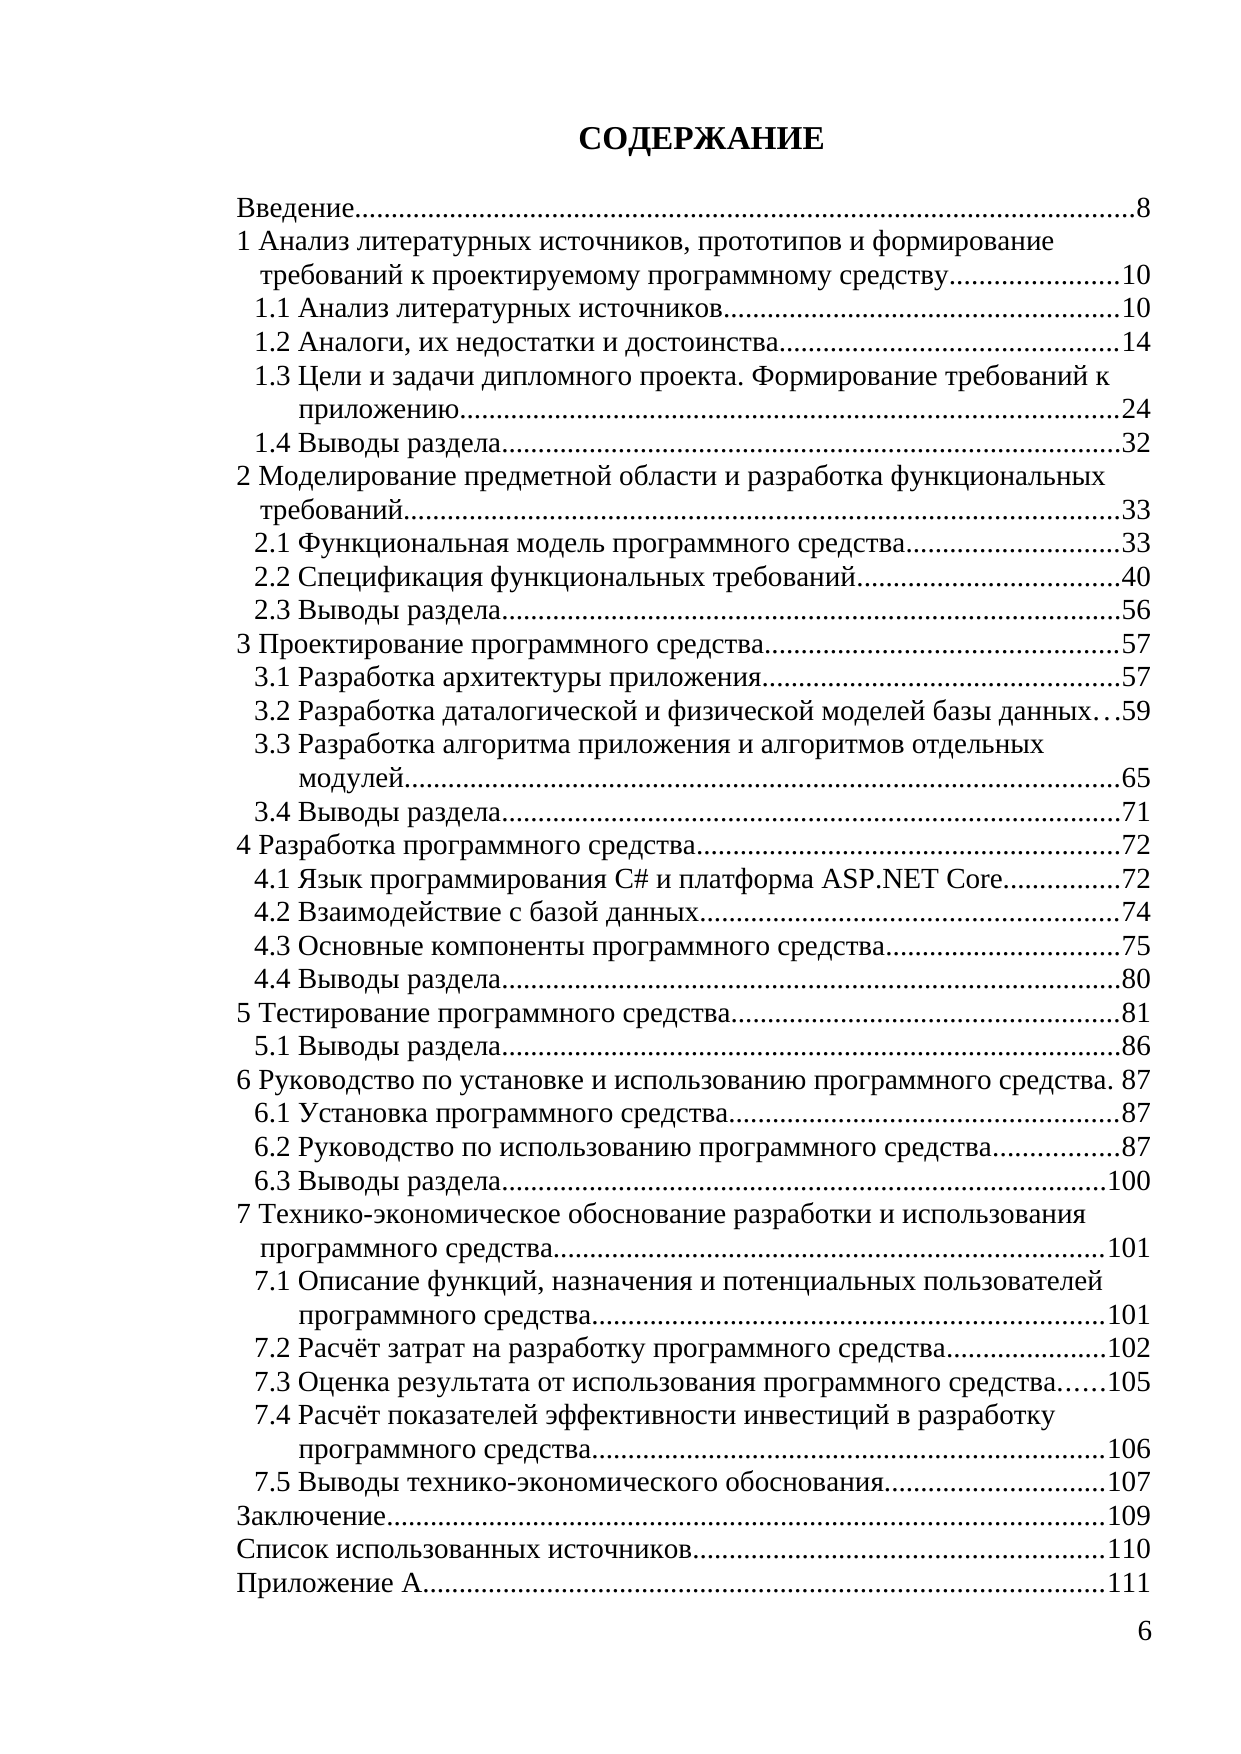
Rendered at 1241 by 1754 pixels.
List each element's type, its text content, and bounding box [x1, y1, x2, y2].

text 1.1 Анализ литературных источников 10 [254, 291, 1152, 324]
text 1 Анализ литературных источников, прототипов и формирование требований к проектируемому программному средству 10 [236, 223, 1152, 291]
text 4.2 Взаимодействие с базой данных 74 [254, 894, 1152, 928]
text 6 Руководство по установке и использованию программного средства 87 [236, 1062, 1152, 1096]
text 2.2 Спецификация функциональных требований 40 [254, 559, 1152, 592]
text 5.1 Выводы раздела 86 [254, 1028, 1152, 1062]
text 3 Проектирование программного средства 57 [236, 626, 1152, 659]
text 3.1 Разработка архитектуры приложения 57 [254, 659, 1152, 693]
text 1.4 Выводы раздела 32 [254, 425, 1152, 458]
text 5 Тестирование программного средства 81 [236, 995, 1152, 1028]
text 1.3 Цели и задачи дипломного проекта. Формирование требований к приложению 24 [254, 358, 1152, 425]
text Заключение 109 [236, 1498, 1152, 1532]
text 7.5 Выводы технико-экономического обоснования 107 [254, 1464, 1152, 1498]
text 3.4 Выводы раздела 71 [254, 794, 1152, 827]
text Список использованных источников 110 [236, 1532, 1152, 1565]
text 2.1 Функциональная модель программного средства 33 [254, 525, 1152, 559]
text Введение 8 [236, 190, 1152, 223]
text 3.3 Разработка алгоритма приложения и алгоритмов отдельных модулей 65 [254, 727, 1152, 794]
text 7.2 Расчёт затрат на разработку программного средства 102 [254, 1330, 1152, 1364]
text 6.2 Руководство по использованию программного средства 87 [254, 1129, 1152, 1163]
text 4.3 Основные компоненты программного средства 75 [254, 928, 1152, 961]
text Приложение А 111 [236, 1565, 1152, 1599]
text 4 Разработка программного средства 72 [236, 827, 1152, 861]
text 4.4 Выводы раздела 80 [254, 961, 1152, 995]
text 1.2 Аналоги, их недостатки и достоинства 14 [254, 324, 1152, 358]
text 2.3 Выводы раздела 56 [254, 592, 1152, 626]
text СОДЕРЖАНИЕ [177, 118, 1152, 156]
text 7 Технико-экономическое обоснование разработки и использования программного средства 101 [236, 1196, 1152, 1263]
text 2 Моделирование предметной области и разработка функциональных требований 33 [236, 458, 1152, 525]
text 7.1 Описание функций, назначения и потенциальных пользователей программного средства 101 [254, 1263, 1152, 1330]
text 6.1 Установка программного средства 87 [254, 1096, 1152, 1129]
text 4.1 Язык программирования C# и платформа ASP.NET Core 72 [254, 861, 1152, 894]
text 3.2 Разработка даталогической и физической моделей базы данных 59 [254, 693, 1152, 727]
text 7.4 Расчёт показателей эффективности инвестиций в разработку программного средства 106 [254, 1397, 1152, 1464]
text 6.3 Выводы раздела 100 [254, 1163, 1152, 1196]
text 7.3 Оценка результата от использования программного средства 105 [254, 1364, 1152, 1397]
